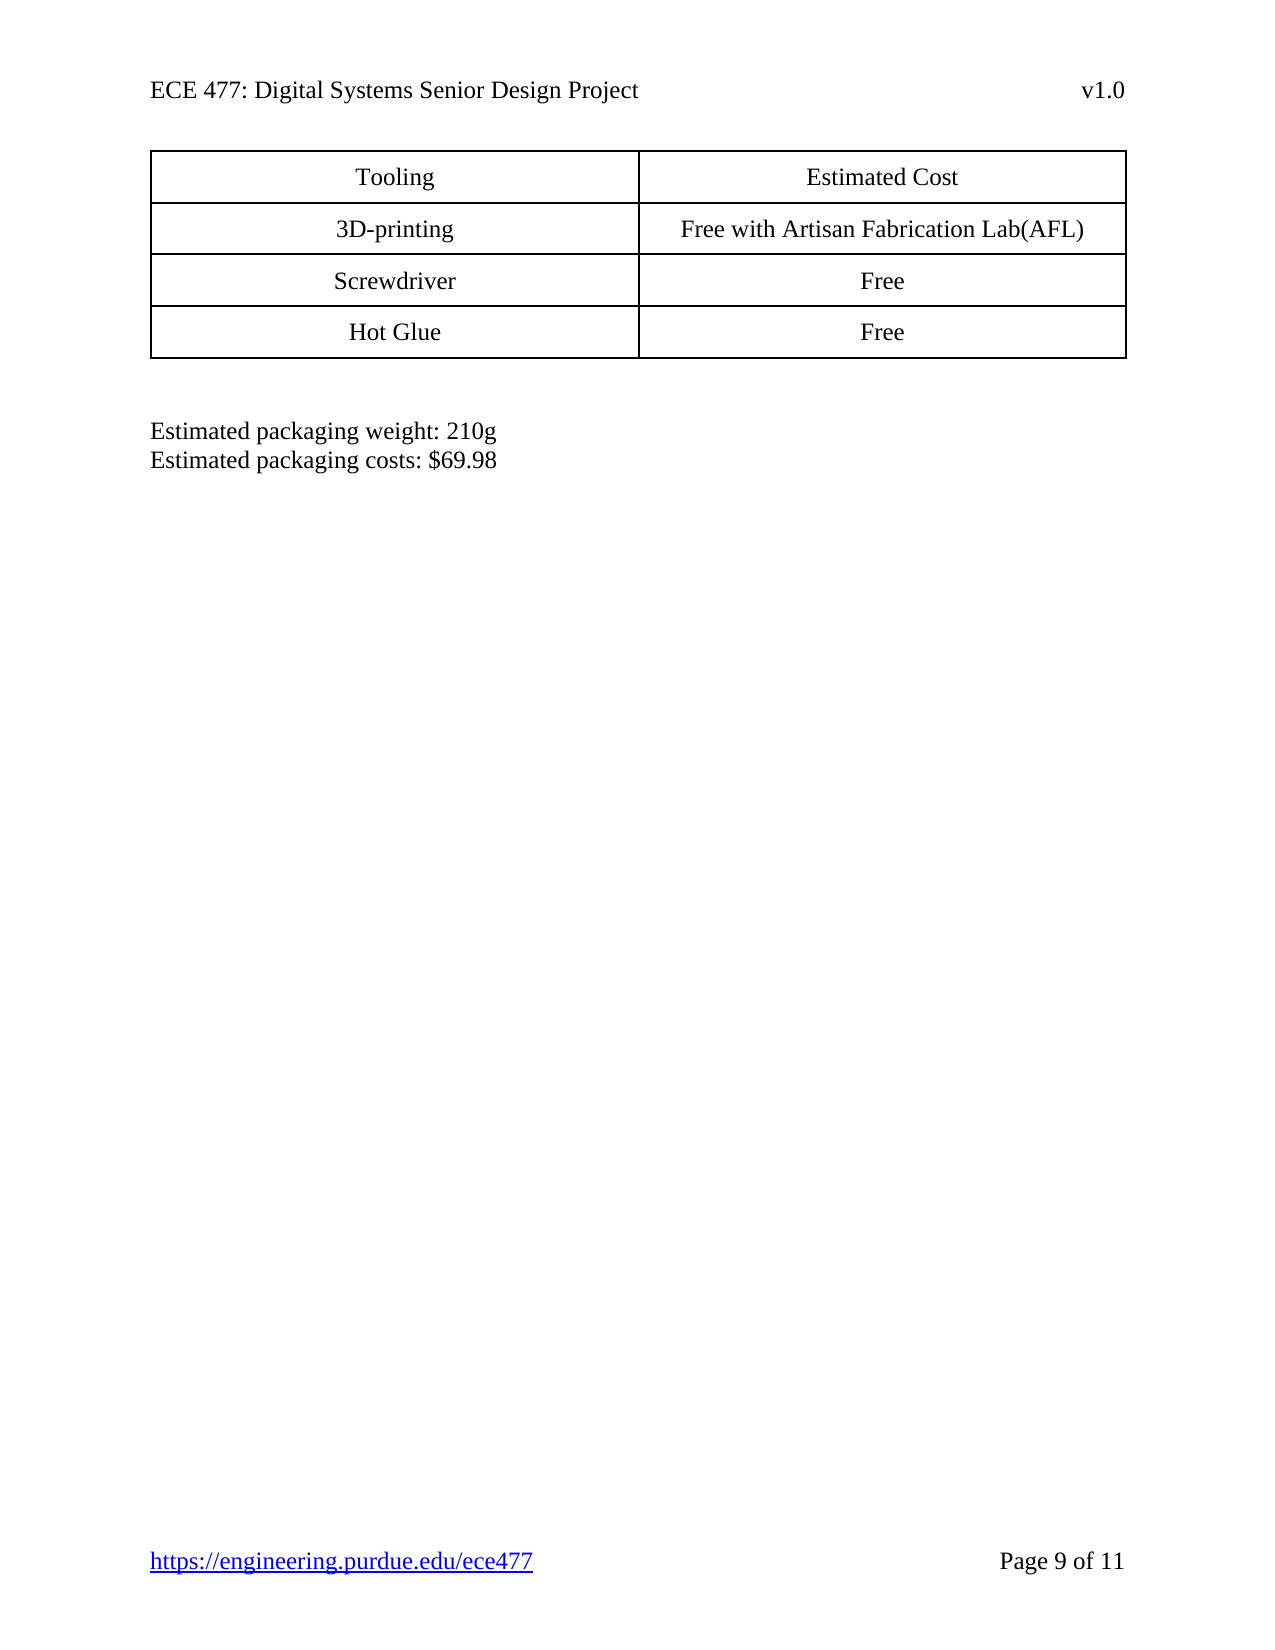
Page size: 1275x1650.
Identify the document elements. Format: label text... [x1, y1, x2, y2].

table_cell Free [640, 307, 1125, 357]
text Estimated packaging weight: 210g [150, 416, 1125, 445]
table_header Estimated Cost [640, 152, 1125, 202]
table_cell 3D-printing [152, 204, 638, 253]
text Estimated packaging costs: $69.98 [150, 445, 1125, 474]
table_cell Screwdriver [152, 255, 638, 305]
table_cell Free with Artisan Fabrication Lab(AFL) [640, 204, 1125, 253]
table_header Tooling [152, 152, 638, 202]
table_cell Hot Glue [152, 307, 638, 357]
table_cell Free [640, 255, 1125, 305]
